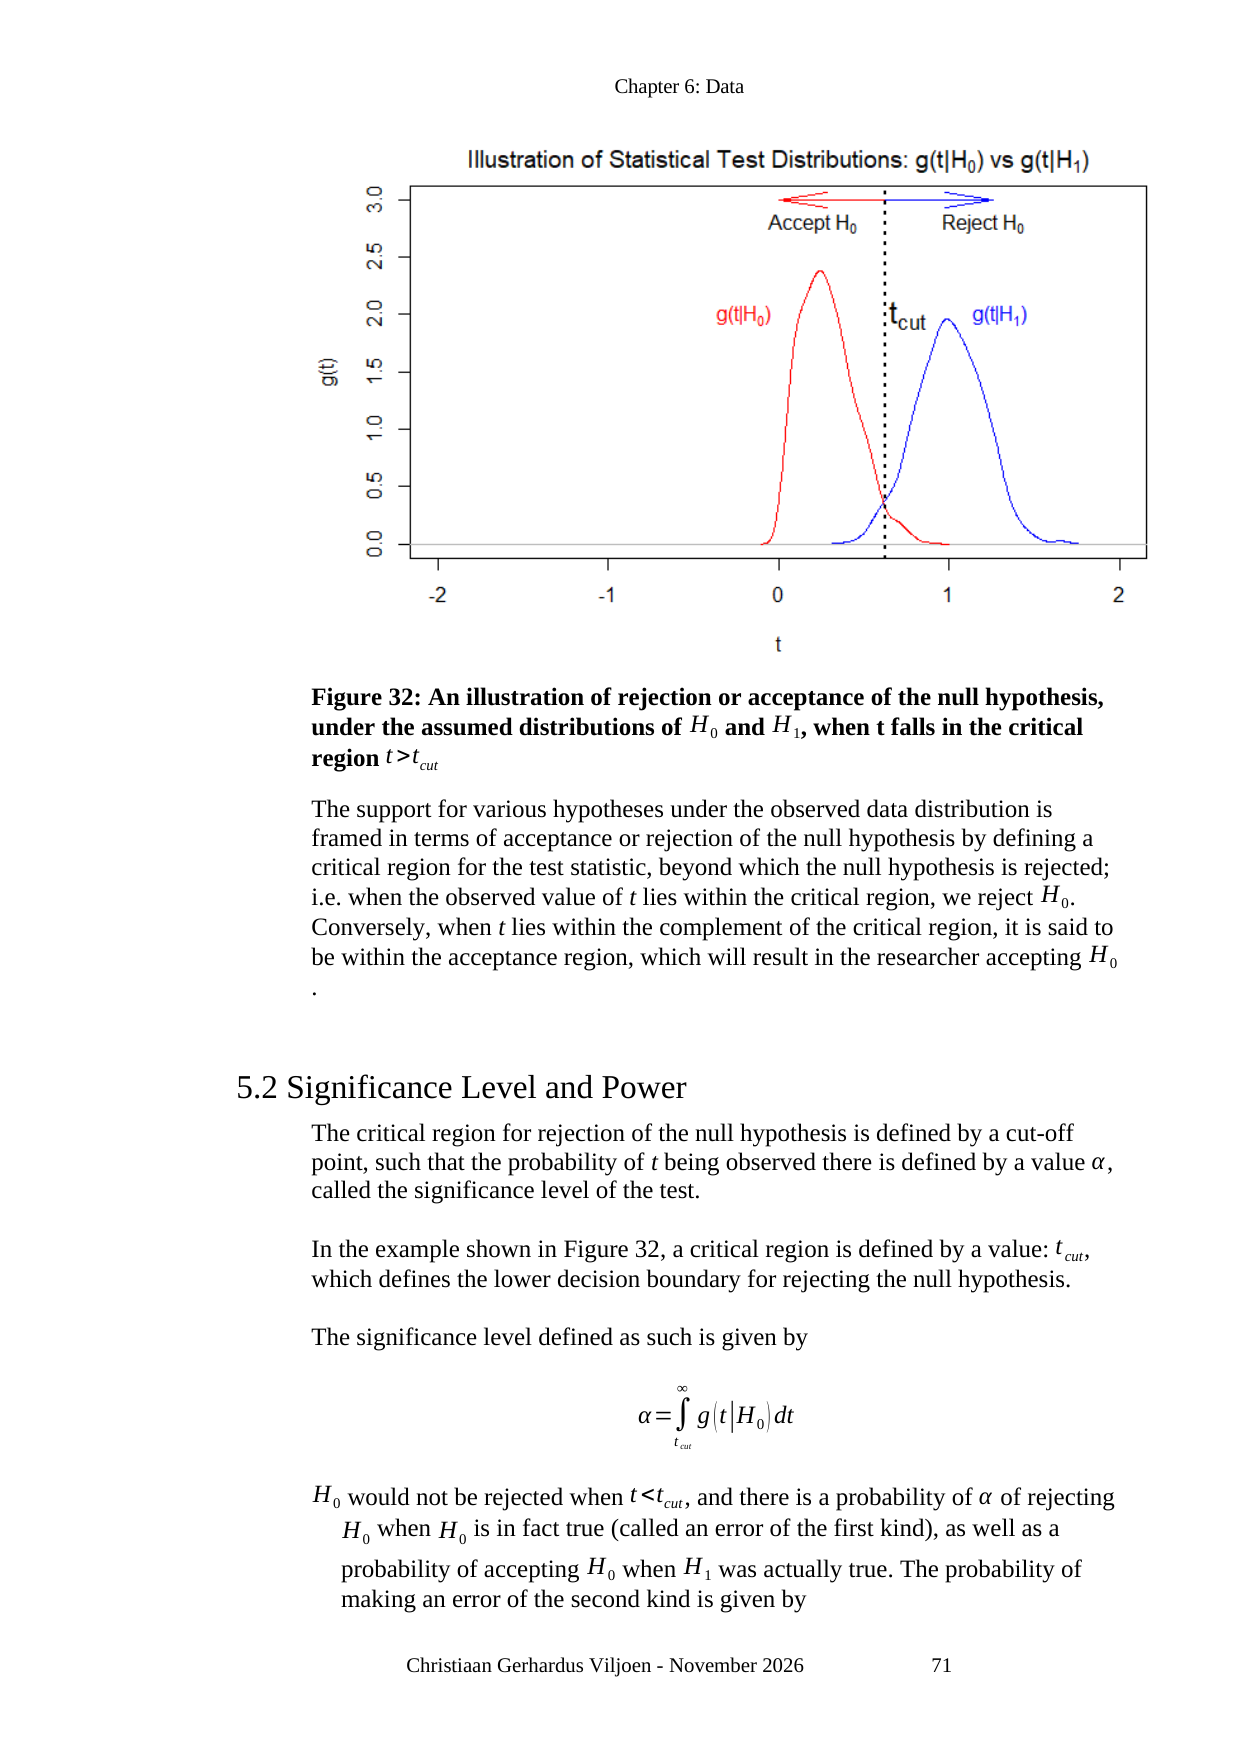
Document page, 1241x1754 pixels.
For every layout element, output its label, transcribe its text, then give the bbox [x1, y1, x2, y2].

subtitle Significance Level and Power [236, 1067, 1122, 1105]
text The support for various hypotheses under the observed data distribution is framed in terms of acceptance or rejection of the null hypothesis by defining a critical region for the test statistic, beyond which the null hypothesis is rejected; i.e. when the observed value of t lies within the critical region, we reject . Conversely, when t lies within the complement of the critical region, it is said to be within the acceptance region, which will result in the researcher accepting . [311, 794, 1122, 1001]
picture [311, 135, 1198, 682]
text The significance level defined as such is given by [311, 1322, 1122, 1351]
text In the example shown in Figure 32, a critical region is defined by a value: , which defines the lower decision boundary for rejecting the null hypothesis. [311, 1233, 1122, 1293]
text would not be rejected when , and there is a probability of of rejecting when is in fact true (called an error of the first kind), as well as a probability of accepting when was actually true. The probability of making an error of the second kind is given by [311, 1481, 1122, 1613]
text Figure 32: An illustration of rejection or acceptance of the null hypothesis, under the assumed distributions of and , when t falls in the critical region [311, 682, 1122, 773]
text The critical region for rejection of the null hypothesis is defined by a cut-off point, such that the probability of t being observed there is defined by a value , called the significance level of the test. [311, 1118, 1122, 1204]
